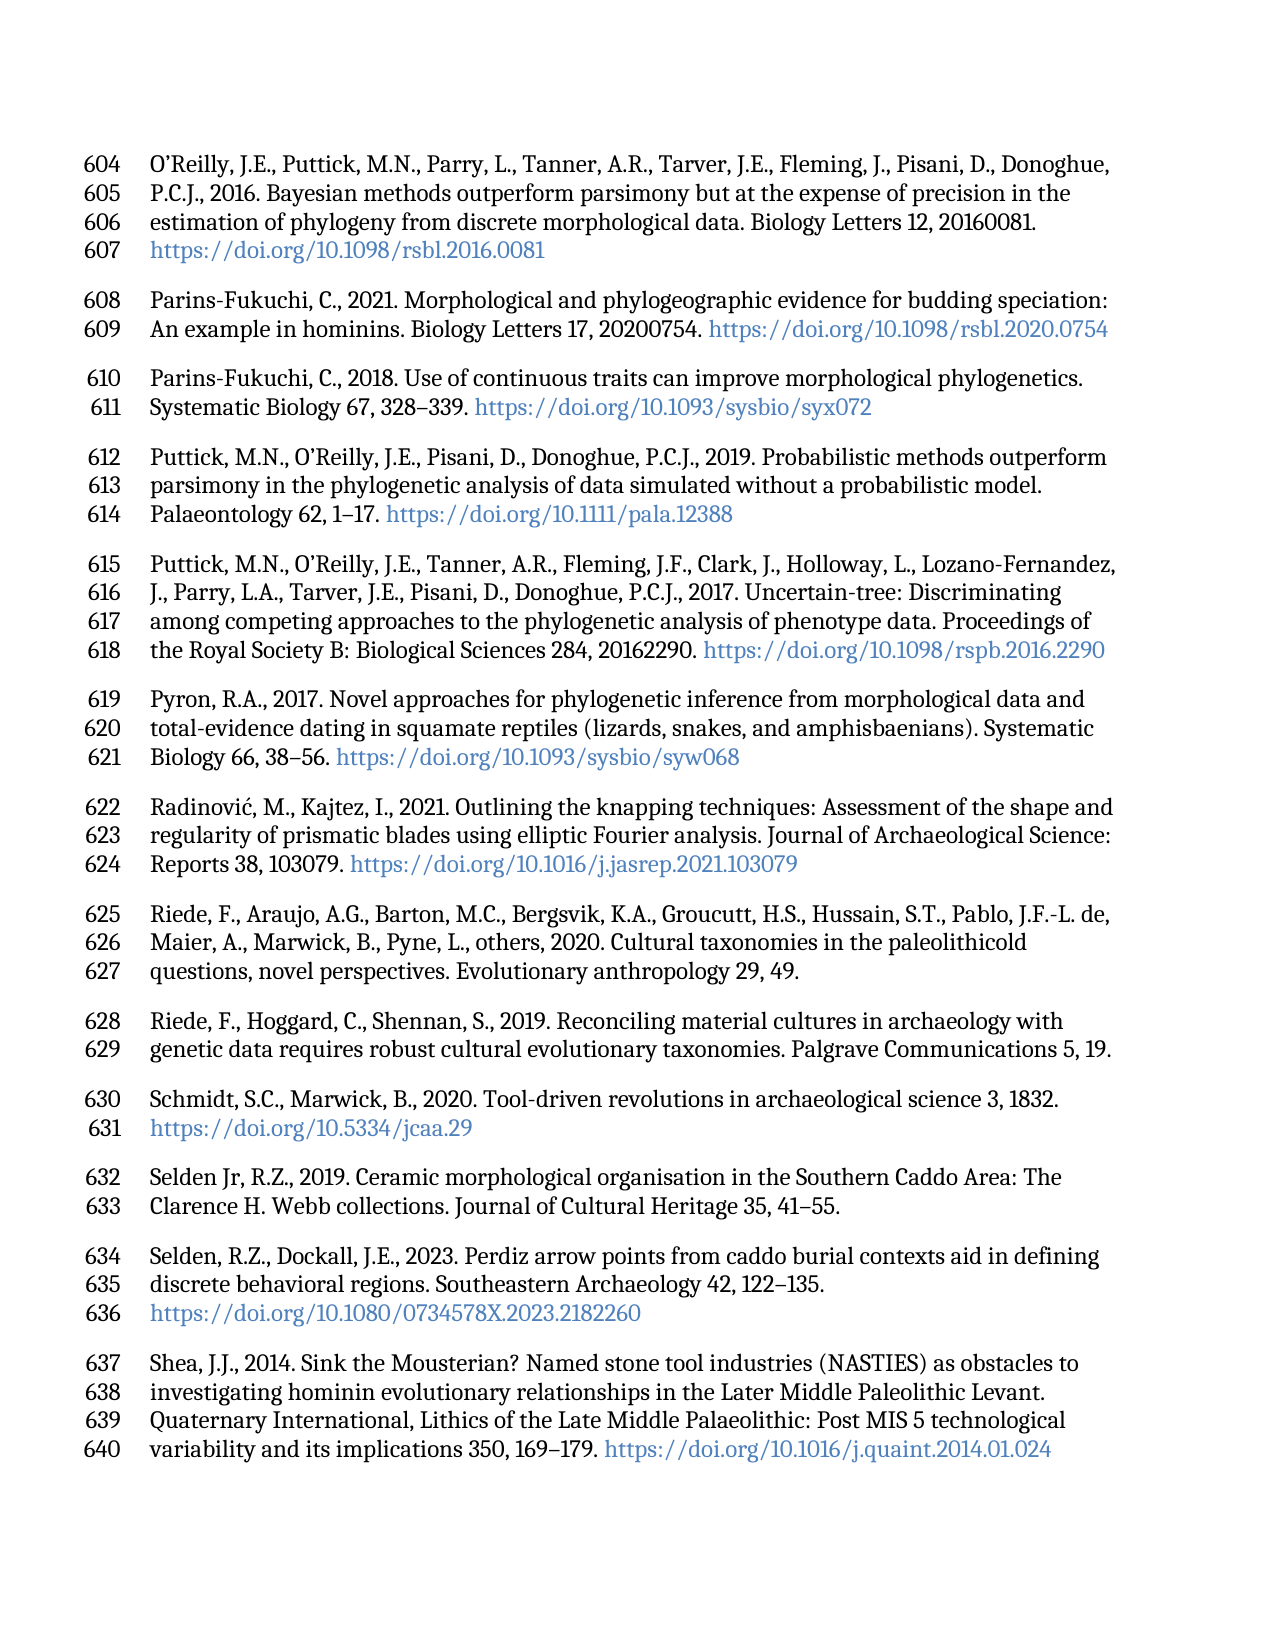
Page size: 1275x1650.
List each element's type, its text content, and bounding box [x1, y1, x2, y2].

text Radinović, M., Kajtez, I., 2021. Outlining the knapping techniques: Assessment of the shape and regularity of prismatic blades using elliptic Fourier analysis. Journal of Archaeological Science: Reports 38, 103079. https://doi.org/10.1016/j.jasrep.2021.103079 [150, 792, 1125, 879]
text Selden Jr, R.Z., 2019. Ceramic morphological organisation in the Southern Caddo Area: The Clarence H. Webb collections. Journal of Cultural Heritage 35, 41–55. [150, 1163, 1125, 1221]
text Riede, F., Hoggard, C., Shennan, S., 2019. Reconciling material cultures in archaeology with genetic data requires robust cultural evolutionary taxonomies. Palgrave Communications 5, 19. [150, 1007, 1125, 1064]
text Pyron, R.A., 2017. Novel approaches for phylogenetic inference from morphological data and total-evidence dating in squamate reptiles (lizards, snakes, and amphisbaenians). Systematic Biology 66, 38–56. https://doi.org/10.1093/sysbio/syw068 [150, 685, 1125, 772]
text Puttick, M.N., O’Reilly, J.E., Pisani, D., Donoghue, P.C.J., 2019. Probabilistic methods outperform parsimony in the phylogenetic analysis of data simulated without a probabilistic model. Palaeontology 62, 1–17. https://doi.org/10.1111/pala.12388 [150, 442, 1125, 529]
text O’Reilly, J.E., Puttick, M.N., Parry, L., Tanner, A.R., Tarver, J.E., Fleming, J., Pisani, D., Donoghue, P.C.J., 2016. Bayesian methods outperform parsimony but at the expense of precision in the estimation of phylogeny from discrete morphological data. Biology Letters 12, 20160081. https://doi.org/10.1098/rsbl.2016.0081 [150, 150, 1125, 265]
text Shea, J.J., 2014. Sink the Mousterian? Named stone tool industries (NASTIES) as obstacles to investigating hominin evolutionary relationships in the Later Middle Paleolithic Levant. Quaternary International, Lithics of the Late Middle Palaeolithic: Post MIS 5 technological variability and its implications 350, 169–179. https://doi.org/10.1016/j.quaint.2014.01.024 [150, 1349, 1125, 1464]
text Parins-Fukuchi, C., 2018. Use of continuous traits can improve morphological phylogenetics. Systematic Biology 67, 328–339. https://doi.org/10.1093/sysbio/syx072 [150, 364, 1125, 422]
text Riede, F., Araujo, A.G., Barton, M.C., Bergsvik, K.A., Groucutt, H.S., Hussain, S.T., Pablo, J.F.-L. de, Maier, A., Marwick, B., Pyne, L., others, 2020. Cultural taxonomies in the paleolithicold questions, novel perspectives. Evolutionary anthropology 29, 49. [150, 899, 1125, 986]
text Parins-Fukuchi, C., 2021. Morphological and phylogeographic evidence for budding speciation: An example in hominins. Biology Letters 17, 20200754. https://doi.org/10.1098/rsbl.2020.0754 [150, 286, 1125, 343]
text Selden, R.Z., Dockall, J.E., 2023. Perdiz arrow points from caddo burial contexts aid in defining discrete behavioral regions. Southeastern Archaeology 42, 122–135. https://doi.org/10.1080/0734578X.2023.2182260 [150, 1242, 1125, 1328]
text Puttick, M.N., O’Reilly, J.E., Tanner, A.R., Fleming, J.F., Clark, J., Holloway, L., Lozano-Fernandez, J., Parry, L.A., Tarver, J.E., Pisani, D., Donoghue, P.C.J., 2017. Uncertain-tree: Discriminating among competing approaches to the phylogenetic analysis of phenotype data. Proceedings of the Royal Society B: Biological Sciences 284, 20162290. https://doi.org/10.1098/rspb.2016.2290 [150, 549, 1125, 664]
text Schmidt, S.C., Marwick, B., 2020. Tool-driven revolutions in archaeological science 3, 1832. https://doi.org/10.5334/jcaa.29 [150, 1085, 1125, 1142]
